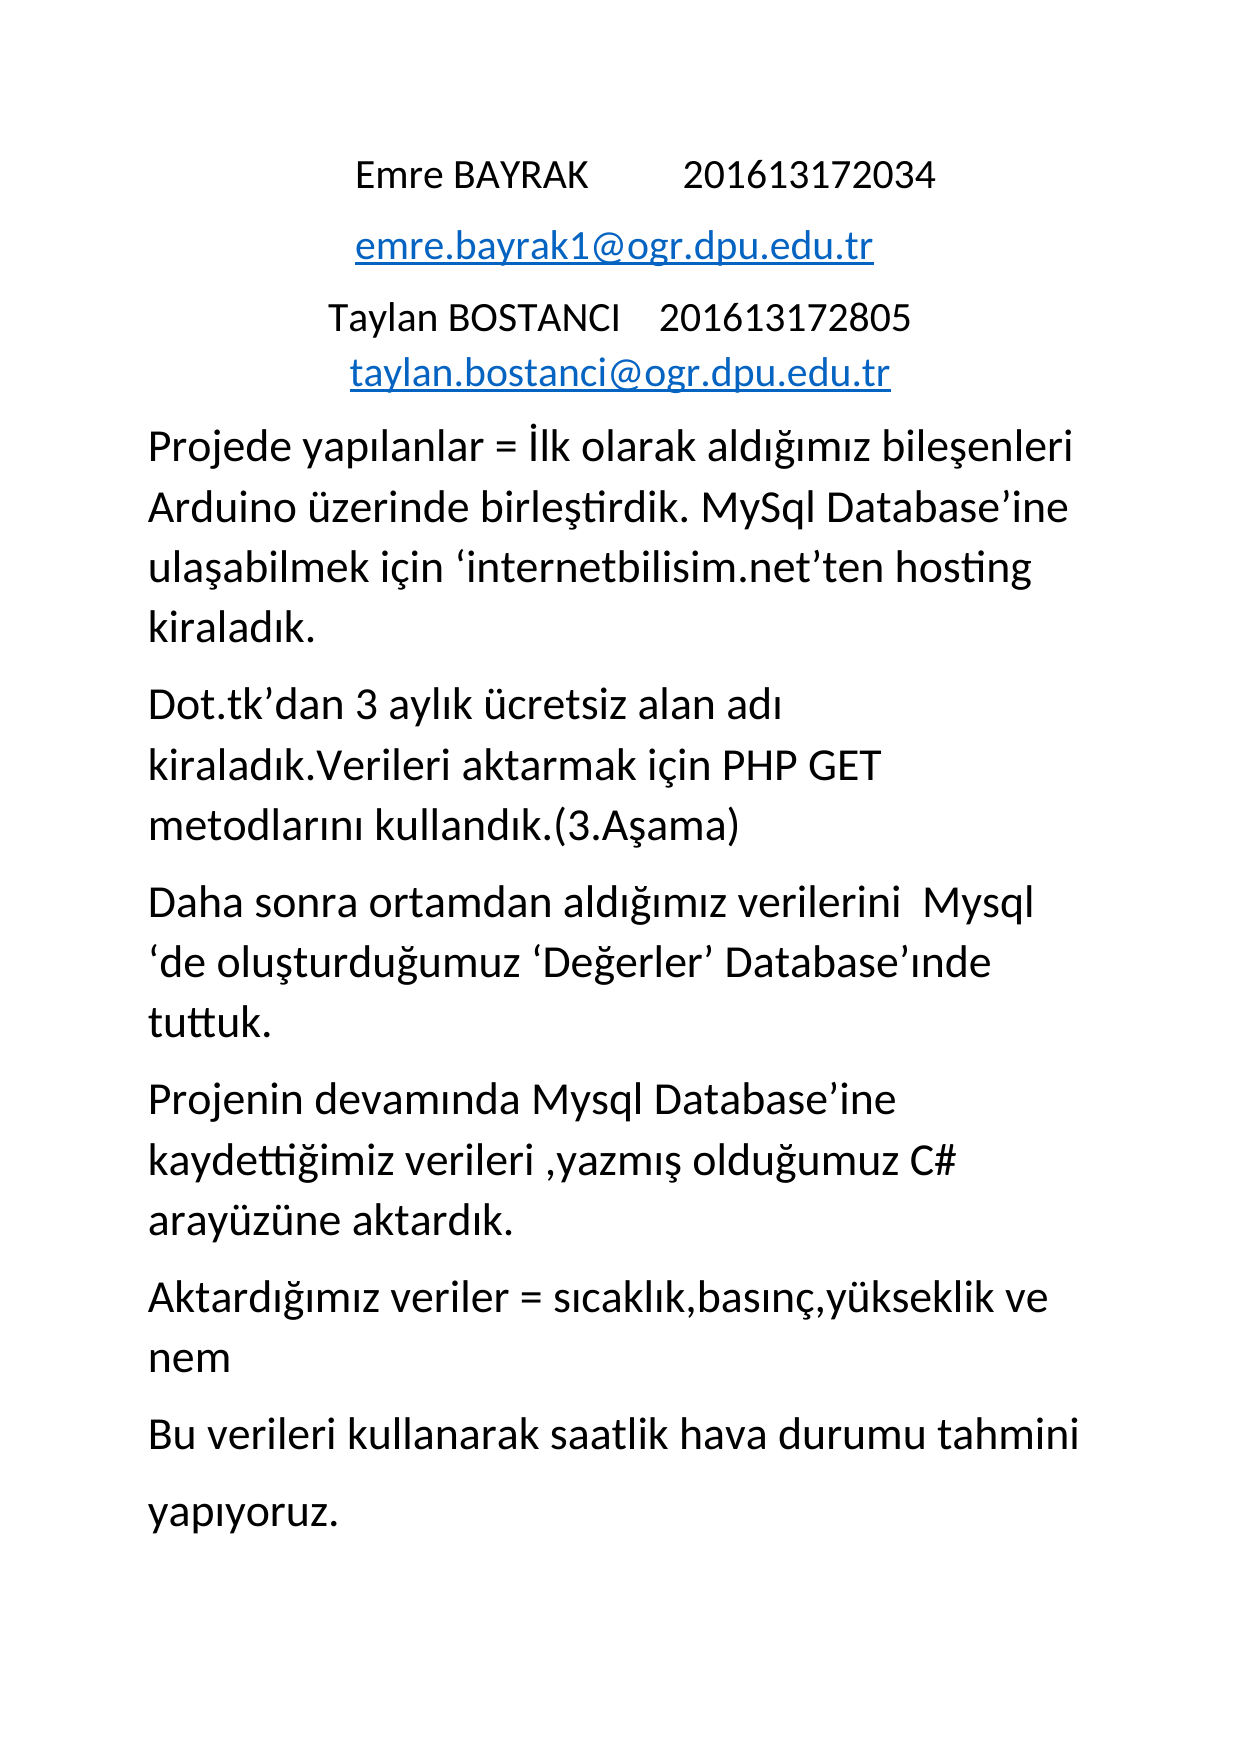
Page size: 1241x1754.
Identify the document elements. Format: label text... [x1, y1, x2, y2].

text Taylan BOSTANCI 201613172805 taylan.bostanci@ogr.dpu.edu.tr [148, 291, 1093, 396]
text emre.bayrak1@ogr.dpu.edu.tr [148, 219, 1093, 270]
text Dot.tk’dan 3 aylık ücretsiz alan adı kiraladık.Verileri aktarmak için PHP GET metodlarını kullandık.(3.Aşama) [148, 675, 1093, 852]
text Daha sonra ortamdan aldığımız verilerini Mysql ‘de oluşturduğumuz ‘Değerler’ Database’ınde tuttuk. [148, 873, 1093, 1049]
text Aktardığımız veriler = sıcaklık,basınç,yükseklik ve nem [148, 1268, 1093, 1384]
text yapıyoruz. [148, 1482, 1093, 1538]
text Projenin devamında Mysql Database’ine kaydettiğimiz verileri ,yazmış olduğumuz C# arayüzüne aktardık. [148, 1070, 1093, 1247]
text Emre BAYRAK 201613172034 [148, 148, 1093, 198]
text Bu verileri kullanarak saatlik hava durumu tahmini [148, 1405, 1093, 1461]
text Projede yapılanlar = İlk olarak aldığımız bileşenleri Arduino üzerinde birleştirdik. MySql Database’ine ulaşabilmek için ‘internetbilisim.net’ten hosting kiraladık. [148, 417, 1093, 654]
